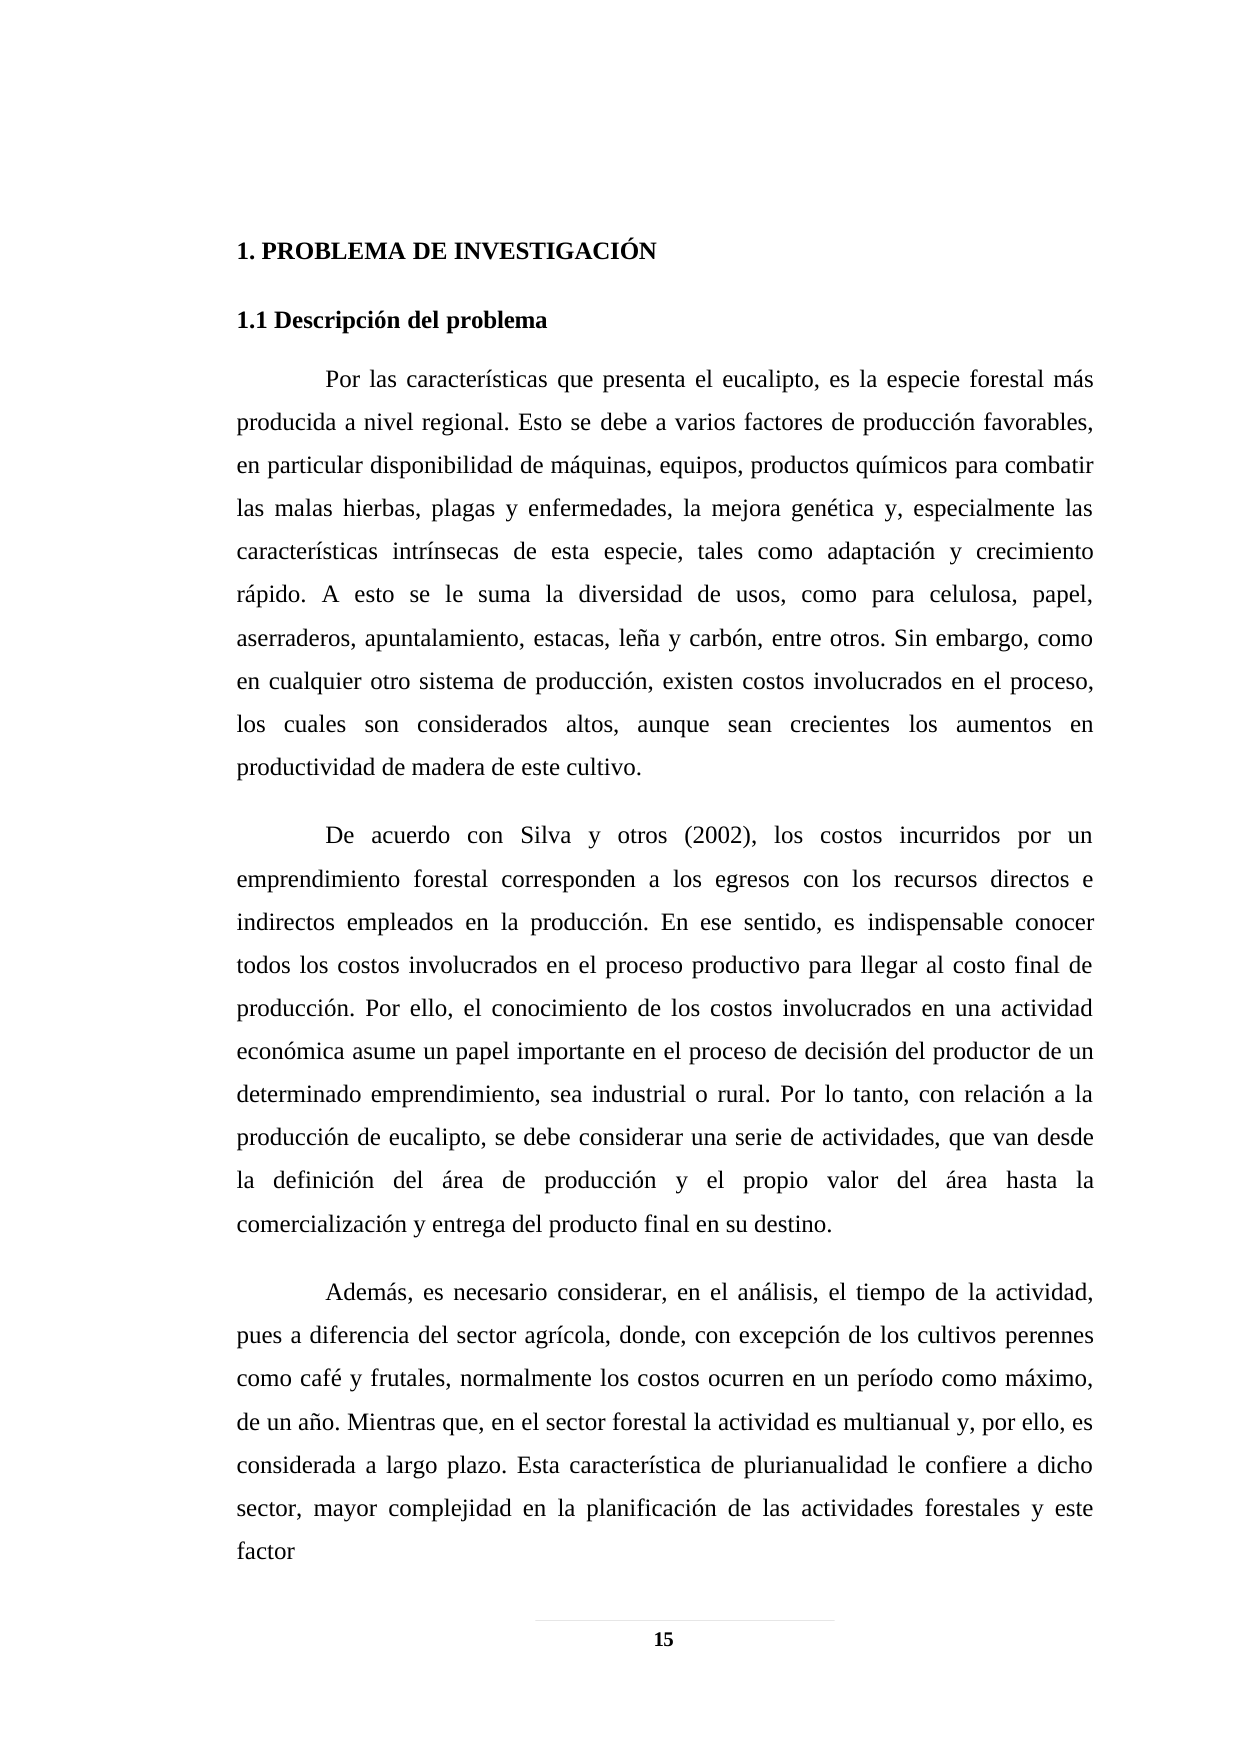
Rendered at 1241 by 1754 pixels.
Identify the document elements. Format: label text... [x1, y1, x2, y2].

subtitle Descripción del problema [236, 305, 1148, 334]
picture [236, 1618, 1134, 1627]
text Además, es necesario considerar, en el análisis, el tiempo de la actividad, pues a diferencia del sector agrícola, donde, con excepción de los cultivos perennes como café y frutales, normalmente los costos ocurren en un período como máximo, de un año. Mientras que, en el sector forestal la actividad es multianual y, por ello, es considerada a largo plazo. Esta característica de plurianualidad le confiere a dicho sector, mayor complejidad en la planificación de las actividades forestales y este factor [236, 1277, 1094, 1565]
subtitle PROBLEMA DE INVESTIGACIÓN [236, 236, 1148, 265]
text Por las características que presenta el eucalipto, es la especie forestal más producida a nivel regional. Esto se debe a varios factores de producción favorables, en particular disponibilidad de máquinas, equipos, productos químicos para combatir las malas hierbas, plagas y enfermedades, la mejora genética y, especialmente las características intrínsecas de esta especie, tales como adaptación y crecimiento rápido. A esto se le suma la diversidad de usos, como para celulosa, papel, aserraderos, apuntalamiento, estacas, leña y carbón, entre otros. Sin embargo, como en cualquier otro sistema de producción, existen costos involucrados en el proceso, los cuales son considerados altos, aunque sean crecientes los aumentos en productividad de madera de este cultivo. [236, 364, 1094, 781]
text De acuerdo con Silva y otros (2002), los costos incurridos por un emprendimiento forestal corresponden a los egresos con los recursos directos e indirectos empleados en la producción. En ese sentido, es indispensable conocer todos los costos involucrados en el proceso productivo para llegar al costo final de producción. Por ello, el conocimiento de los costos involucrados en una actividad económica asume un papel importante en el proceso de decisión del productor de un determinado emprendimiento, sea industrial o rural. Por lo tanto, con relación a la producción de eucalipto, se debe considerar una serie de actividades, que van desde la definición del área de producción y el propio valor del área hasta la comercialización y entrega del producto final en su destino. [236, 821, 1094, 1237]
